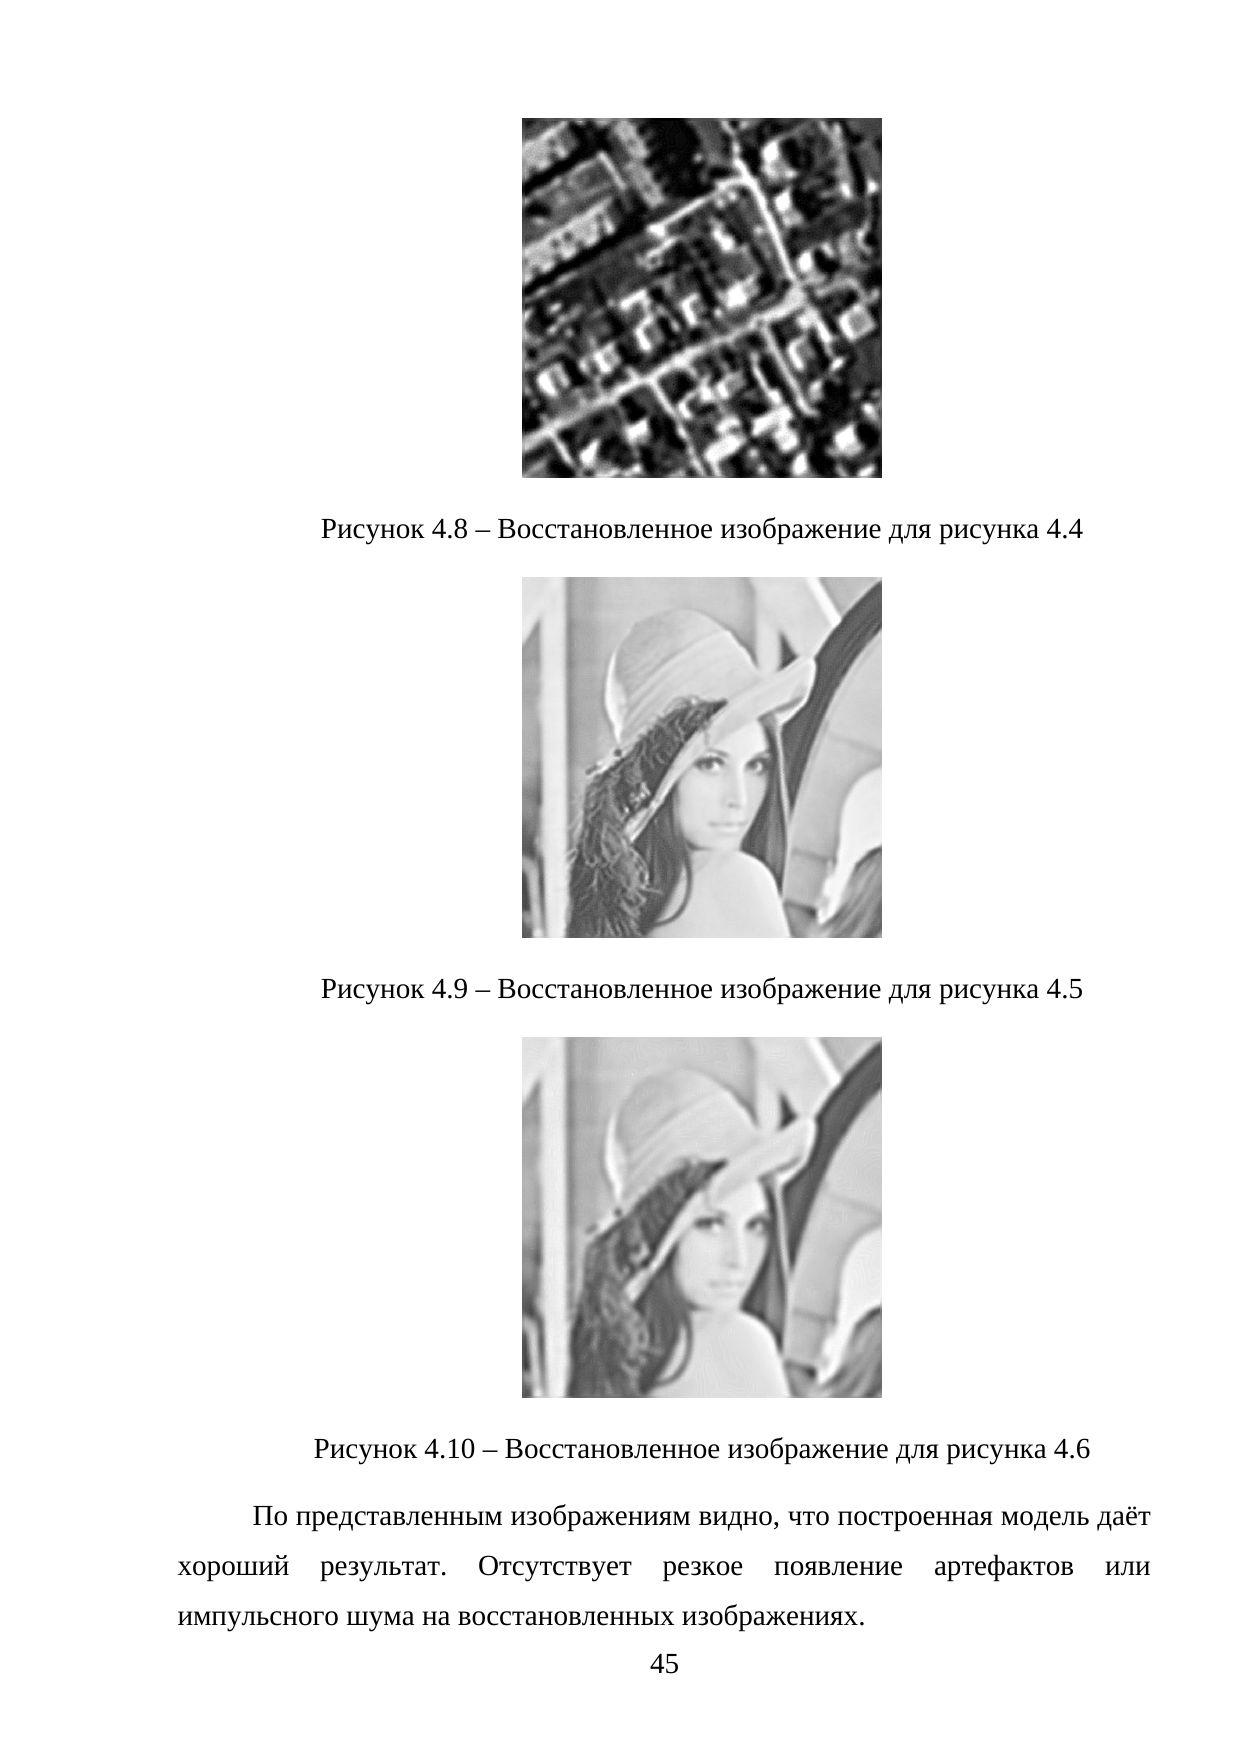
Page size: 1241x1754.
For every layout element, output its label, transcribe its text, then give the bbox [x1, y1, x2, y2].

picture [522, 118, 882, 478]
text По представленным изображениям видно, что построенная модель даёт хороший результат. Отсутствует резкое появление артефактов или импульсного шума на восстановленных изображениях. [177, 1498, 1152, 1632]
picture [522, 1037, 882, 1398]
text Рисунок 4.10 – Восстановленное изображение для рисунка 4.6 [177, 1431, 1152, 1464]
picture [522, 577, 882, 938]
text Рисунок 4.8 – Восстановленное изображение для рисунка 4.4 [177, 511, 1152, 544]
text Рисунок 4.9 – Восстановленное изображение для рисунка 4.5 [177, 971, 1152, 1004]
